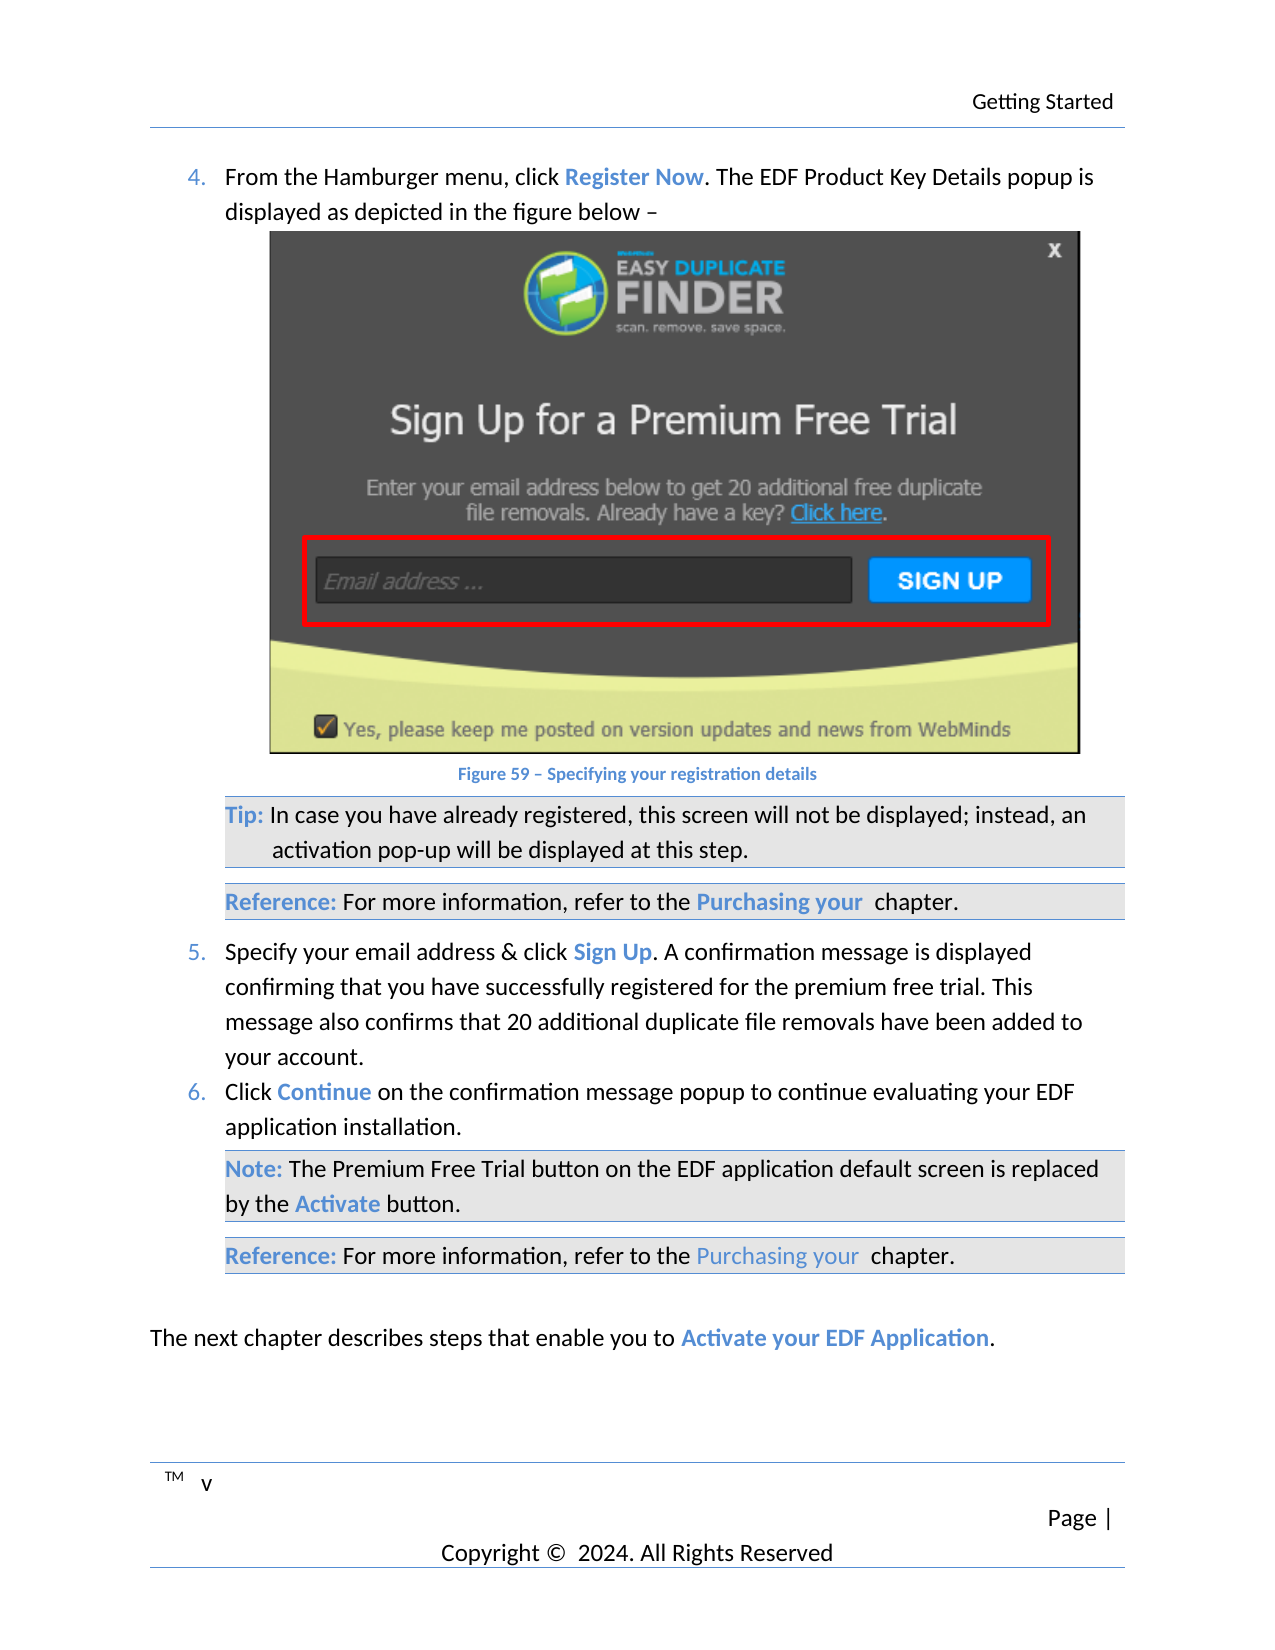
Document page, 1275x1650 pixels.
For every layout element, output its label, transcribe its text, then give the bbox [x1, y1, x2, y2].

list From the Hamburger menu, click Register Now. The EDF Product Key Details popup is displayed as depicted in the figure below – [187, 161, 1125, 227]
list Specify your email address & click Sign Up. A confirmation message is displayed confirming that you have successfully registered for the premium free trial. This message also confirms that 20 additional duplicate file removals have been added to your account. [187, 936, 1125, 1071]
text Figure 59 – Specifying your registration details [150, 762, 1125, 785]
text Tip: In case you have already registered, this screen will not be displayed; instead, an activation pop-up will be displayed at this step. [225, 797, 1125, 867]
text Reference: For more information, refer to the Purchasing your chapter. [225, 1238, 1125, 1273]
text The next chapter describes steps that enable you to Activate your EDF Application. [150, 1322, 1125, 1352]
picture [269, 231, 1081, 754]
text Note: The Premium Free Trial button on the EDF application default screen is replaced by the Activate button. [225, 1151, 1125, 1221]
text Reference: For more information, refer to the Purchasing your chapter. [225, 884, 1125, 919]
list Click Continue on the confirmation message popup to continue evaluating your EDF application installation. [187, 1076, 1125, 1141]
